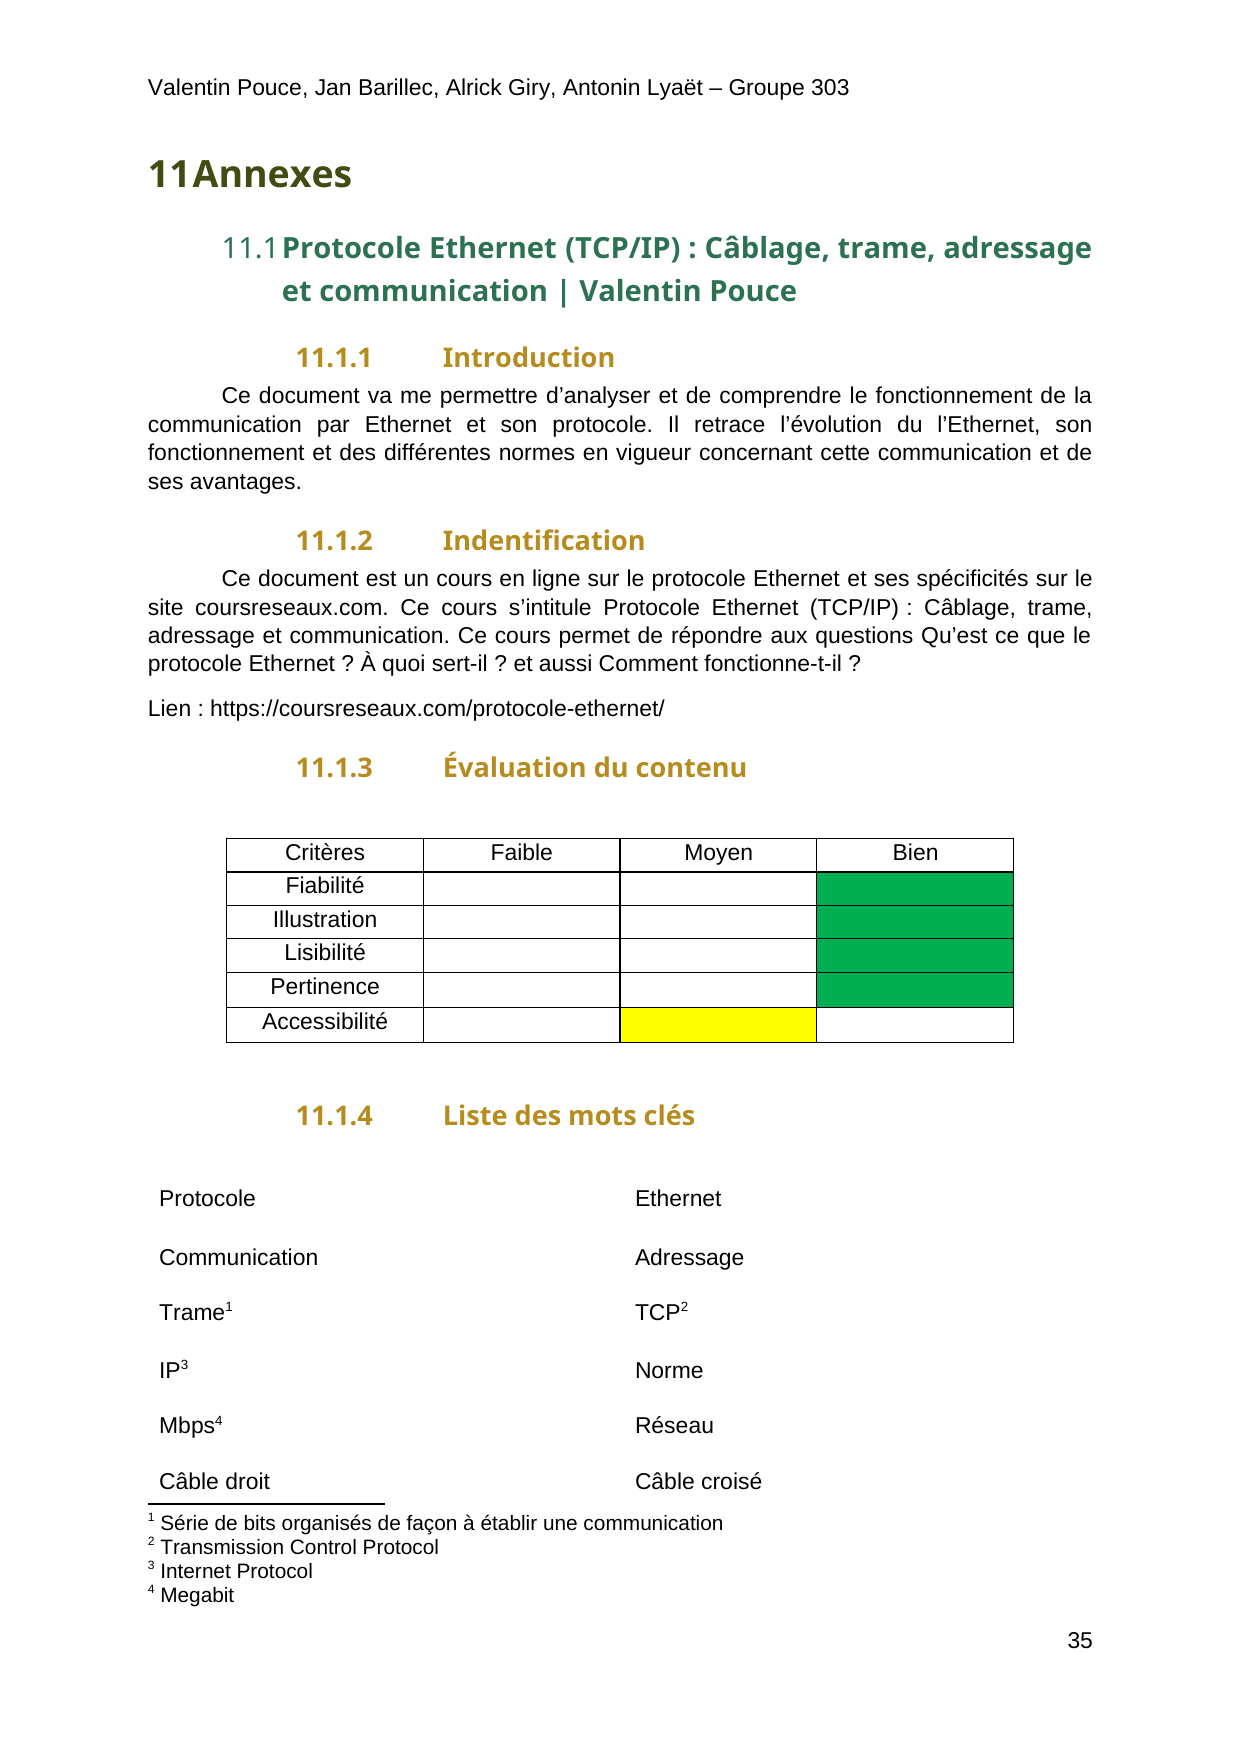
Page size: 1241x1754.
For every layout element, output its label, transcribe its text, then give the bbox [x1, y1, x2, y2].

table_cell TCP [624, 1299, 1099, 1357]
table_cell [817, 939, 1013, 972]
subtitle Indentification [295, 521, 1093, 558]
subtitle Évaluation du contenu [295, 749, 1093, 786]
subtitle Protocole Ethernet (TCP/IP) : Câblage, trame, adressage et communication | Valentin Pouce [221, 228, 1093, 310]
table_cell [621, 906, 816, 938]
table_cell Mbps [148, 1413, 623, 1468]
table_cell Fiabilité [227, 873, 423, 905]
table_header Bien [817, 839, 1013, 871]
text Ce document est un cours en ligne sur le protocole Ethernet et ses spécificités sur le site coursreseaux.com. Ce cours s’intitule Protocole Ethernet (TCP/IP) : Câblage, trame, adressage et communication. Ce cours permet de répondre aux questions Qu’est ce que le protocole Ethernet ? À quoi sert-il ? et aussi Comment fonctionne-t-il ? [148, 565, 1093, 677]
table_header Faible [424, 839, 619, 871]
table_cell Lisibilité [227, 939, 423, 972]
table_cell IP [148, 1357, 623, 1412]
text Lien : https://coursreseaux.com/protocole-ethernet/ [148, 695, 1093, 722]
table_header Moyen [621, 839, 816, 871]
table_header Critères [227, 839, 423, 871]
table_cell [621, 1008, 816, 1042]
text Ce document va me permettre d’analyser et de comprendre le fonctionnement de la communication par Ethernet et son protocole. Il retrace l’évolution du l’Ethernet, son fonctionnement et des différentes normes en vigueur concernant cette communication et de ses avantages. [148, 382, 1093, 494]
table_cell [817, 906, 1013, 938]
table_cell Illustration [227, 906, 423, 938]
subtitle Introduction [295, 338, 1093, 375]
table_cell [424, 873, 619, 905]
table_cell [621, 939, 816, 972]
subtitle Annexes [148, 148, 1093, 199]
table_cell [621, 873, 816, 905]
table_cell Réseau [624, 1413, 1099, 1468]
table_cell Trame [148, 1299, 623, 1357]
table_cell [817, 873, 1013, 905]
table_cell [424, 939, 619, 972]
table_cell [621, 973, 816, 1007]
table_cell Câble droit [148, 1468, 623, 1498]
subtitle Liste des mots clés [295, 1096, 1093, 1133]
table_cell [424, 1008, 619, 1042]
table_cell [424, 906, 619, 938]
table_header Ethernet [624, 1185, 1099, 1244]
table_cell Adressage [624, 1244, 1099, 1299]
table_cell [817, 973, 1013, 1007]
table_header Protocole [148, 1185, 623, 1244]
table_cell Communication [148, 1244, 623, 1299]
table_cell Câble croisé [624, 1468, 1099, 1498]
table_cell Accessibilité [227, 1008, 423, 1042]
table_cell [817, 1008, 1013, 1042]
table_cell Pertinence [227, 973, 423, 1007]
table_cell [424, 973, 619, 1007]
table_cell Norme [624, 1357, 1099, 1412]
